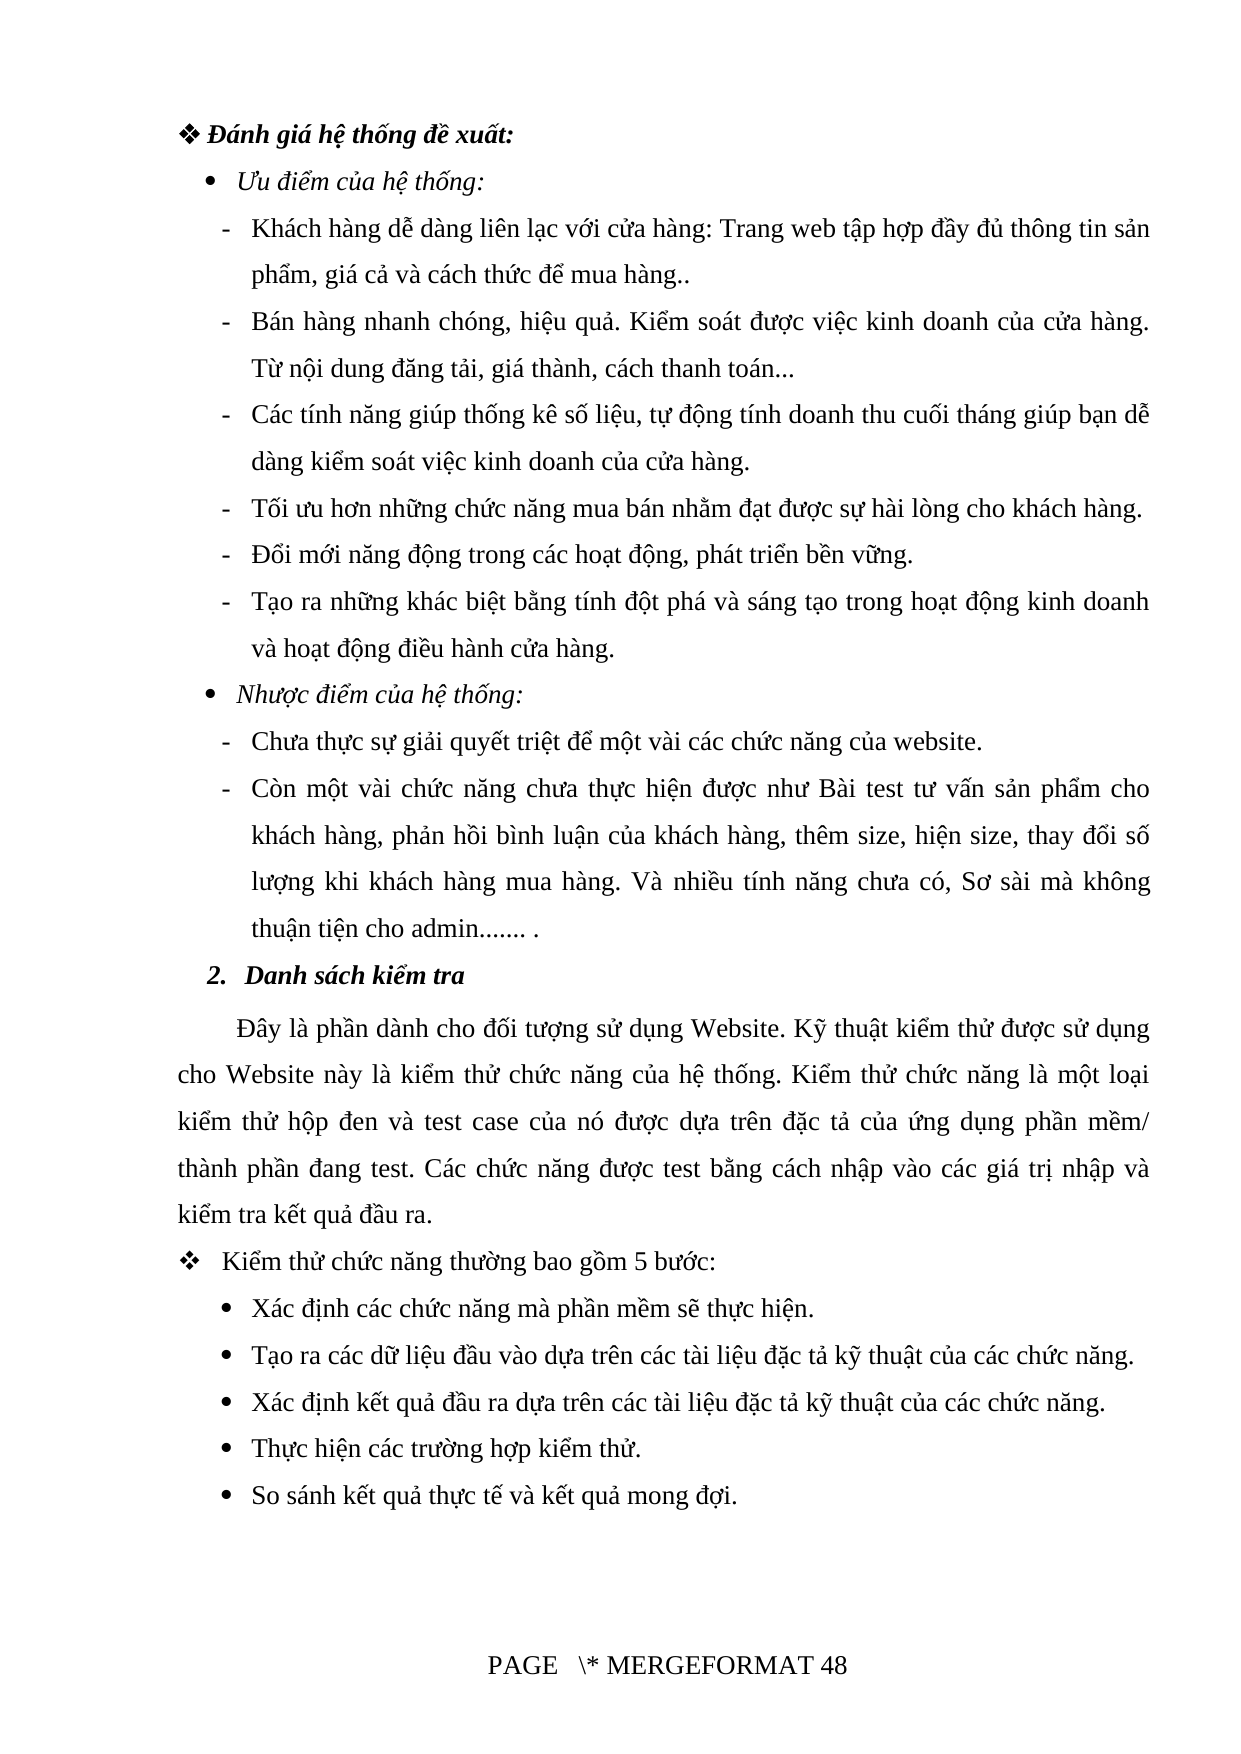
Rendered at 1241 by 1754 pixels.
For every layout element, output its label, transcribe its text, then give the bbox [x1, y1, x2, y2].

list Xác định các chức năng mà phần mềm sẽ thực hiện. [222, 1292, 1152, 1323]
list Đánh giá hệ thống đề xuất: [177, 118, 1152, 149]
list Còn một vài chức năng chưa thực hiện được như Bài test tư vấn sản phẩm cho khách hàng, phản hồi bình luận của khách hàng, thêm size, hiện size, thay đổi số lượng khi khách hàng mua hàng. Và nhiều tính năng chưa có, Sơ sài mà không thuận tiện cho admin....... . [221, 772, 1152, 943]
list Kiểm thử chức năng thường bao gồm 5 bước: [177, 1245, 1152, 1276]
list Ưu điểm của hệ thống: [206, 165, 1152, 196]
text Đây là phần dành cho đối tượng sử dụng Website. Kỹ thuật kiểm thử được sử dụng cho Website này là kiểm thử chức năng của hệ thống. Kiểm thử chức năng là một loại kiểm thử hộp đen và test case của nó được dựa trên đặc tả của ứng dụng phần mềm/ thành phần đang test. Các chức năng được test bằng cách nhập vào các giá trị nhập và kiểm tra kết quả đầu ra. [177, 1012, 1152, 1229]
list Tạo ra những khác biệt bằng tính đột phá và sáng tạo trong hoạt động kinh doanh và hoạt động điều hành cửa hàng. [221, 585, 1152, 663]
list Tối ưu hơn những chức năng mua bán nhằm đạt được sự hài lòng cho khách hàng. [221, 492, 1152, 523]
list Thực hiện các trường hợp kiểm thử. [222, 1432, 1152, 1464]
list Khách hàng dễ dàng liên lạc với cửa hàng: Trang web tập hợp đầy đủ thông tin sản phẩm, giá cả và cách thức để mua hàng.. [221, 212, 1152, 290]
list Các tính năng giúp thống kê số liệu, tự động tính doanh thu cuối tháng giúp bạn dễ dàng kiểm soát việc kinh doanh của cửa hàng. [221, 398, 1152, 476]
list Danh sách kiểm tra [207, 959, 1152, 990]
list So sánh kết quả thực tế và kết quả mong đợi. [222, 1479, 1152, 1511]
list Đổi mới năng động trong các hoạt động, phát triển bền vững. [221, 538, 1152, 570]
list Nhược điểm của hệ thống: [206, 678, 1152, 710]
list Chưa thực sự giải quyết triệt để một vài các chức năng của website. [221, 725, 1152, 757]
list Xác định kết quả đầu ra dựa trên các tài liệu đặc tả kỹ thuật của các chức năng. [222, 1386, 1152, 1417]
list Tạo ra các dữ liệu đầu vào dựa trên các tài liệu đặc tả kỹ thuật của các chức năng. [222, 1339, 1152, 1370]
list Bán hàng nhanh chóng, hiệu quả. Kiểm soát được việc kinh doanh của cửa hàng. Từ nội dung đăng tải, giá thành, cách thanh toán... [221, 305, 1152, 383]
